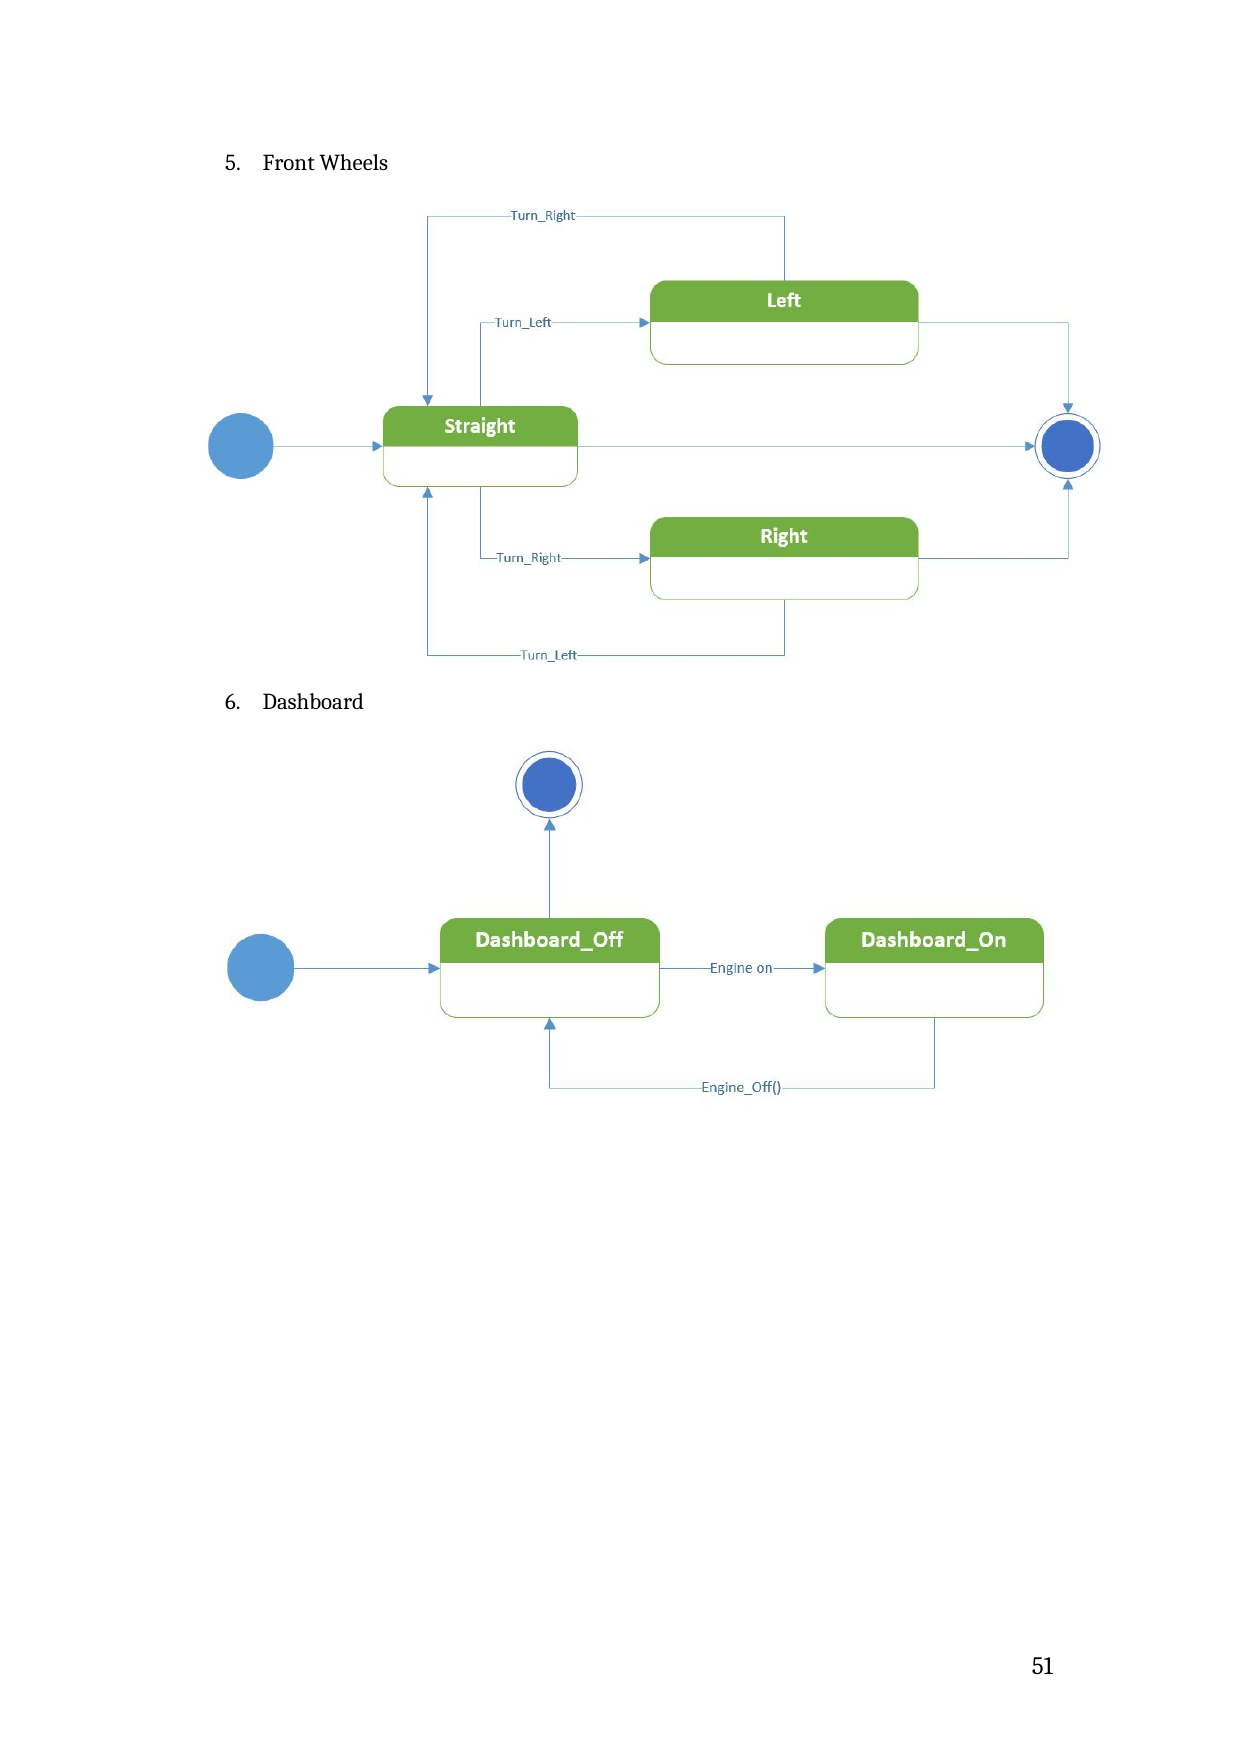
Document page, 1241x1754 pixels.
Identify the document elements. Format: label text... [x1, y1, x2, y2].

picture [187, 733, 1128, 1180]
list Front Wheels [225, 150, 1053, 176]
picture [187, 195, 1128, 689]
list Dashboard [225, 689, 1053, 715]
